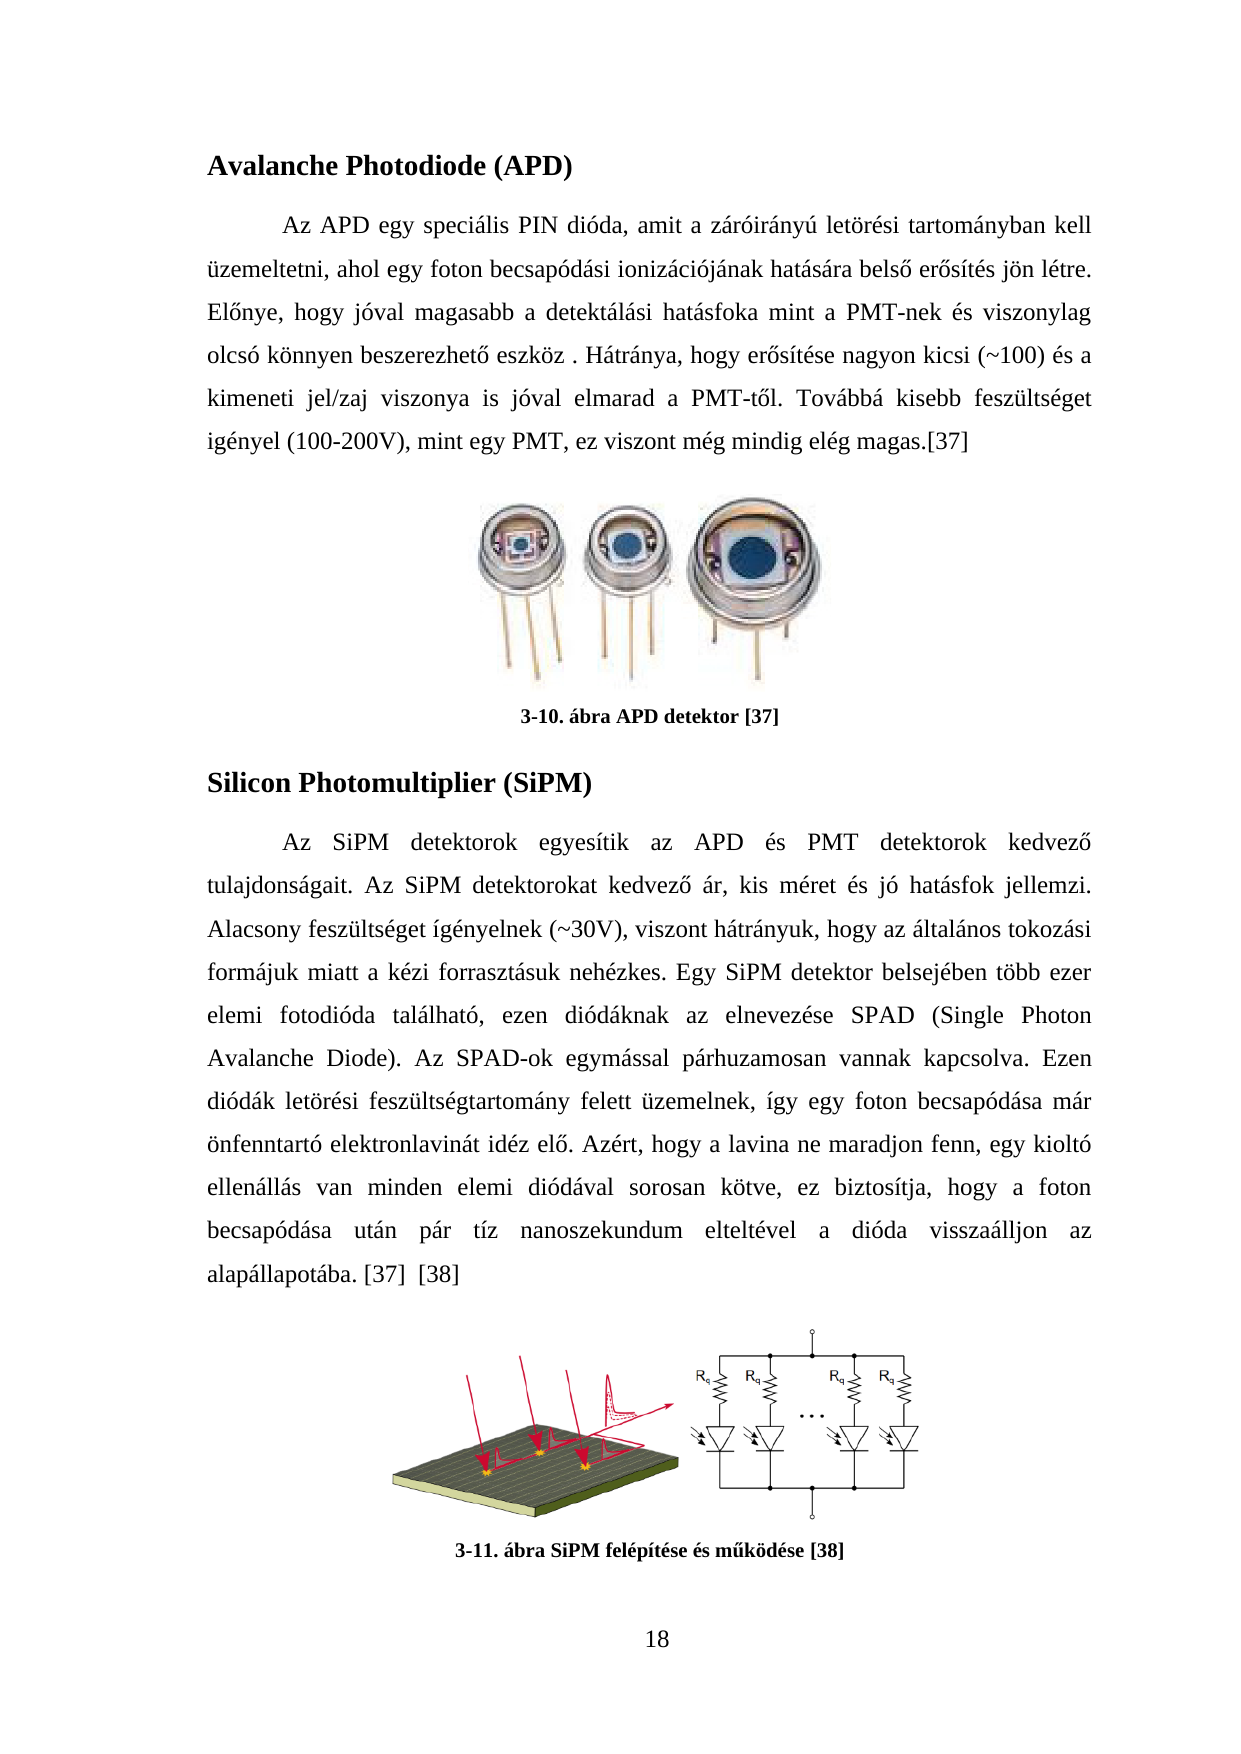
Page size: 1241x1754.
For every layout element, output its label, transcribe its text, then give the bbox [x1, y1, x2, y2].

text Silicon Photomultiplier (SiPM) [207, 765, 1092, 798]
text Az APD egy speciális PIN dióda, amit a záróirányú letörési tartományban kell üzemeltetni, ahol egy foton becsapódási ionizációjának hatására belső erősítés jön létre. Előnye, hogy jóval magasabb a detektálási hatásfoka mint a PMT-nek és viszonylag olcsó könnyen beszerezhető eszköz . Hátránya, hogy erősítése nagyon kicsi (~100) és a kimeneti jel/zaj viszonya is jóval elmarad a PMT-től. Továbbá kisebb feszültséget igényel (100-200V), mint egy PMT, ez viszont még mindig elég magas.[37] [207, 211, 1092, 455]
text Avalanche Photodiode (APD) [207, 148, 1092, 181]
picture [468, 494, 832, 692]
picture [377, 1326, 922, 1526]
text Az SiPM detektorok egyesítik az APD és PMT detektorok kedvező tulajdonságait. Az SiPM detektorokat kedvező ár, kis méret és jó hatásfok jellemzi. Alacsony feszültséget ígényelnek (~30V), viszont hátrányuk, hogy az általános tokozási formájuk miatt a kézi forrasztásuk nehézkes. Egy SiPM detektor belsejében több ezer elemi fotodióda található, ezen diódáknak az elnevezése SPAD (Single Photon Avalanche Diode). Az SPAD-ok egymással párhuzamosan vannak kapcsolva. Ezen diódák letörési feszültségtartomány felett üzemelnek, így egy foton becsapódása már önfenntartó elektronlavinát idéz elő. Azért, hogy a lavina ne maradjon fenn, egy kioltó ellenállás van minden elemi diódával sorosan kötve, ez biztosítja, hogy a foton becsapódása után pár tíz nanoszekundum elteltével a dióda visszaálljon az alapállapotába. [37] [38] [207, 827, 1092, 1287]
